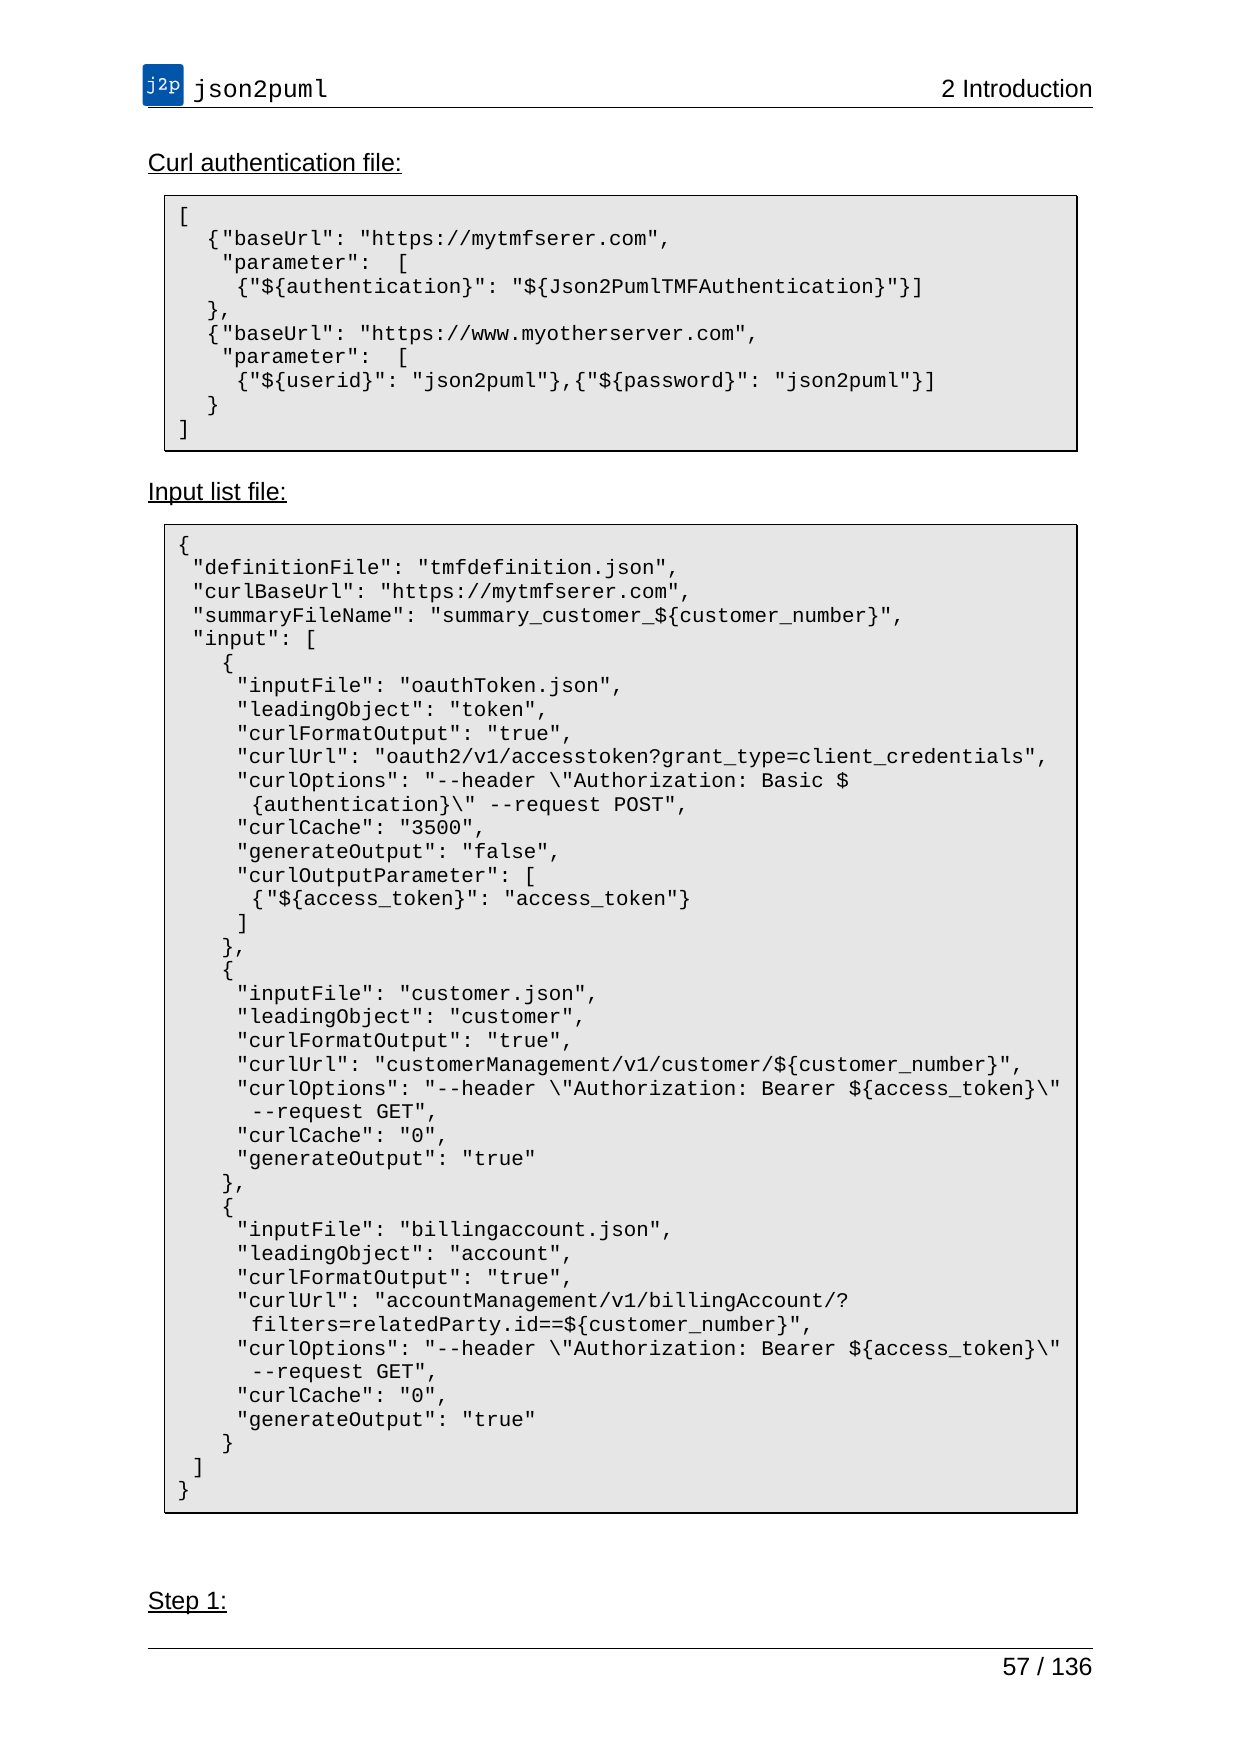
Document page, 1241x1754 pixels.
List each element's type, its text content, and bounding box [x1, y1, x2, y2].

text { [165, 525, 1076, 548]
text "curlFormatOutput": "true", [165, 1257, 1076, 1281]
text "input": [ [165, 619, 1076, 642]
text "curlBaseUrl": "https://mytmfserer.com", [165, 572, 1076, 595]
text Curl authentication file: [148, 148, 1093, 176]
text } [165, 1470, 1076, 1512]
text "inputFile": "oauthToken.json", [165, 666, 1076, 690]
text } [165, 1423, 1076, 1446]
text "generateOutput": "true" [165, 1399, 1076, 1423]
text }, [165, 290, 1076, 313]
text { "baseUrl": "https://www.myotherserver.com", [165, 313, 1076, 337]
text "curlFormatOutput": "true", [165, 713, 1076, 737]
text }, [165, 926, 1076, 950]
text { [165, 950, 1076, 973]
text "curlUrl": "customerManagement/v1/customer/${customer_number}", [165, 1044, 1076, 1068]
text "inputFile": "billingaccount.json", [165, 1210, 1076, 1234]
text } [165, 384, 1076, 408]
text "curlUrl": "oauth2/v1/accesstoken?grant_type=client_credentials", [165, 737, 1076, 761]
text Step 1: [148, 1586, 1093, 1615]
text "definitionFile": "tmfdefinition.json", [165, 548, 1076, 572]
text "summaryFileName": "summary_customer_${customer_number}", [165, 595, 1076, 619]
text "leadingObject": "account", [165, 1234, 1076, 1257]
text "curlOutputParameter": [ [165, 855, 1076, 879]
text {"${userid}": "json2puml"},{"${password}": "json2puml"}] [165, 361, 1076, 384]
text "curlOptions": "--header \"Authorization: Basic ${authentication}\" --request POST", [165, 761, 1076, 808]
text ] [165, 408, 1076, 450]
text }, [165, 1163, 1076, 1186]
text "generateOutput": "false", [165, 832, 1076, 855]
text { "${access_token}": "access_token"} [165, 879, 1076, 903]
text "curlCache": "3500", [165, 808, 1076, 832]
text "curlOptions": "--header \"Authorization: Bearer ${access_token}\" --request GET", [165, 1068, 1076, 1115]
text { [165, 1186, 1076, 1210]
text ] [165, 903, 1076, 926]
text "curlCache": "0", [165, 1376, 1076, 1399]
text "generateOutput": "true" [165, 1139, 1076, 1163]
text { "baseUrl": "https://mytmfserer.com", [165, 219, 1076, 243]
text { [165, 642, 1076, 666]
text "parameter": [ [165, 243, 1076, 266]
text "curlCache": "0", [165, 1115, 1076, 1139]
text "parameter": [ [165, 337, 1076, 361]
picture [142, 64, 184, 106]
text "leadingObject": "customer", [165, 997, 1076, 1021]
text ] [165, 1446, 1076, 1470]
text "leadingObject": "token", [165, 690, 1076, 713]
text [ [165, 196, 1076, 219]
text Input list file: [148, 477, 1093, 505]
text "curlOptions": "--header \"Authorization: Bearer ${access_token}\" --request GET", [165, 1328, 1076, 1376]
text {"${authentication}": "${Json2PumlTMFAuthentication}"}] [165, 266, 1076, 290]
text "curlFormatOutput": "true", [165, 1021, 1076, 1044]
text "inputFile": "customer.json", [165, 973, 1076, 997]
text "curlUrl": "accountManagement/v1/billingAccount/?filters=relatedParty.id==${customer_number}", [165, 1281, 1076, 1328]
